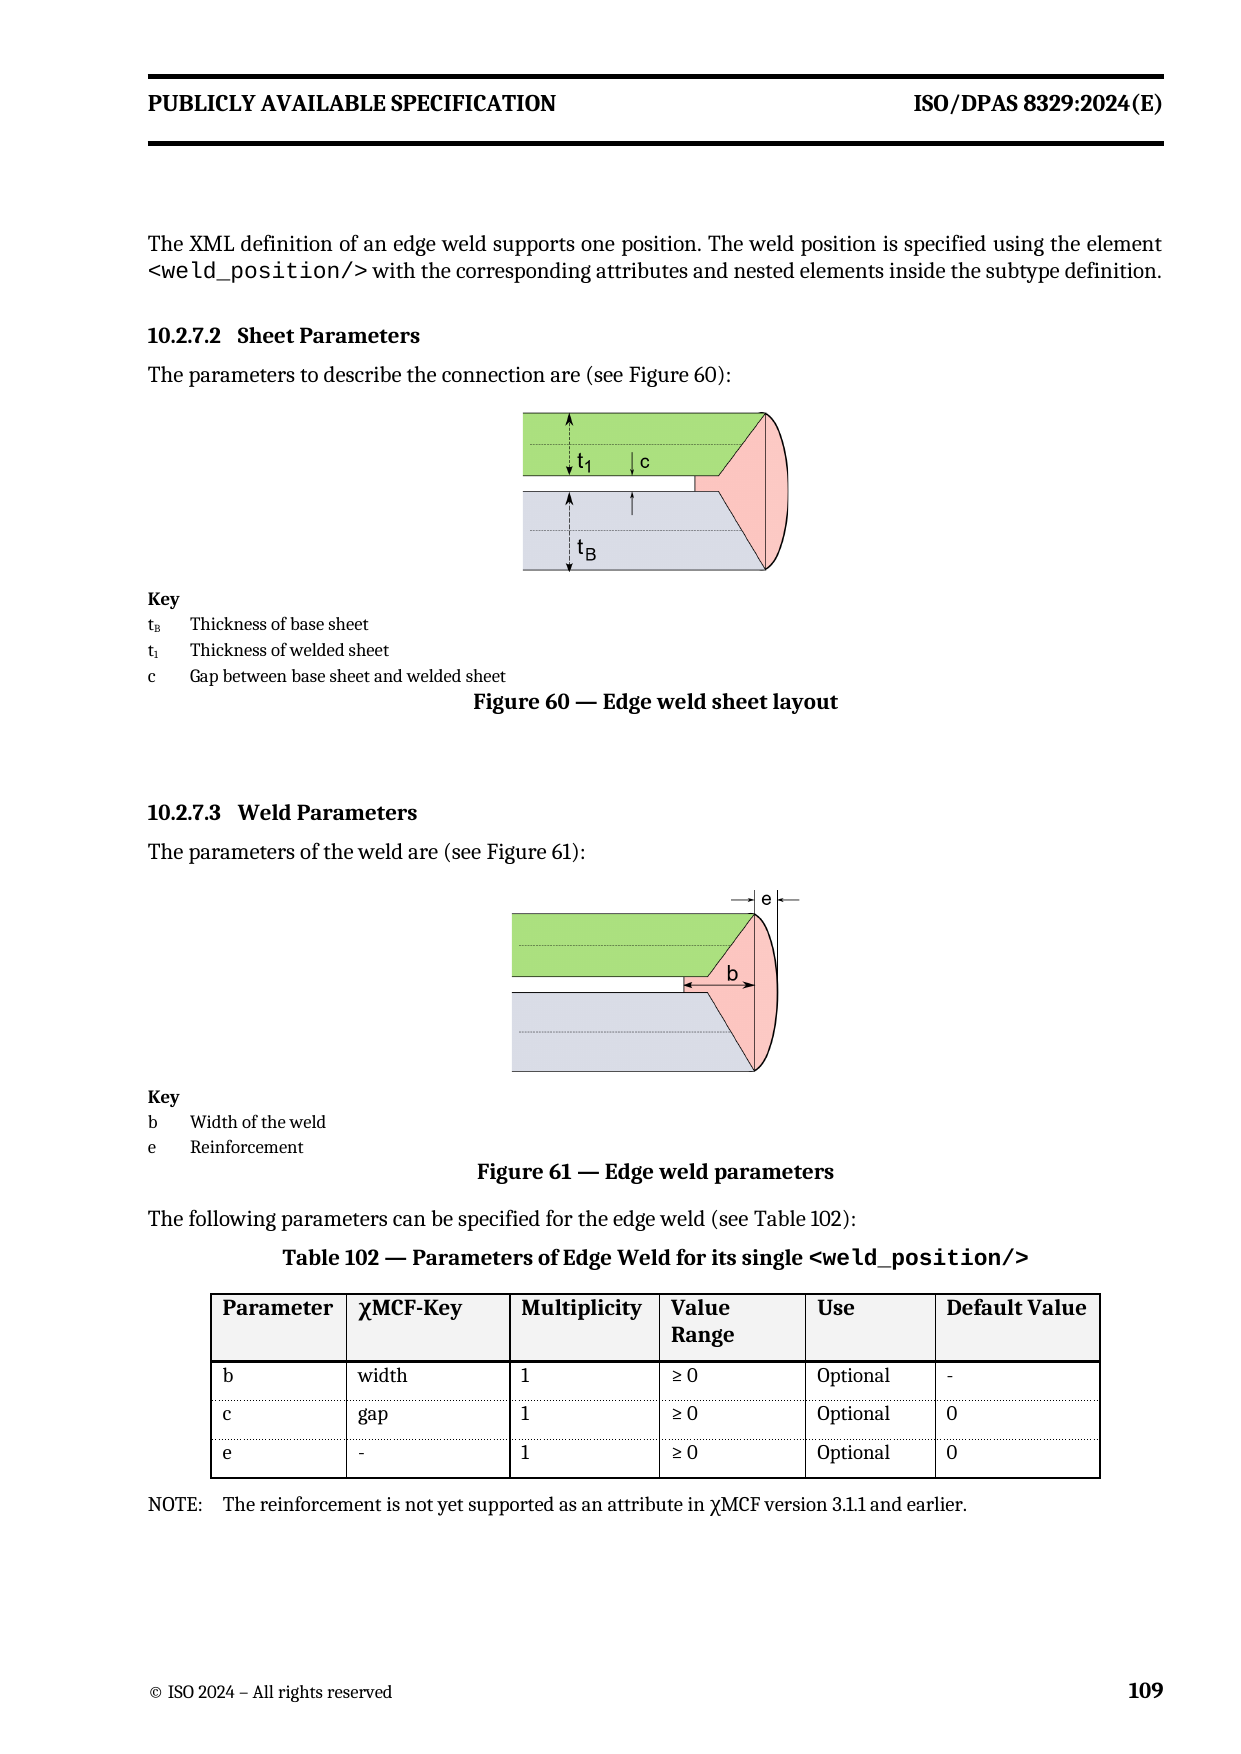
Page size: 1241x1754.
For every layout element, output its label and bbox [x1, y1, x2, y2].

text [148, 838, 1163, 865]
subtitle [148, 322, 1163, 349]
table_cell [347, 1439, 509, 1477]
picture [522, 412, 789, 572]
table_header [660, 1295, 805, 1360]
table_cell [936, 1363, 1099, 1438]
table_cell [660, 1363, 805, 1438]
picture [511, 890, 800, 1072]
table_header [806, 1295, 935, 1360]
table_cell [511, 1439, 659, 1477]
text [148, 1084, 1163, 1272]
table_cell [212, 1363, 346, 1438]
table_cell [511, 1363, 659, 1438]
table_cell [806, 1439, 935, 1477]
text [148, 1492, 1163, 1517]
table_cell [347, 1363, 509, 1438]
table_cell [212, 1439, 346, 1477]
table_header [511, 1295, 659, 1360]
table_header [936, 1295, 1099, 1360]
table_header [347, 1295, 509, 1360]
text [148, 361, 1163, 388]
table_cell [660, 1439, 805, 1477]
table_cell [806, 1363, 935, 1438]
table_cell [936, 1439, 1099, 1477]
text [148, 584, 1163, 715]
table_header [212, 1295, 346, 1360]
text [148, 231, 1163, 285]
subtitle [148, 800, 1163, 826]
